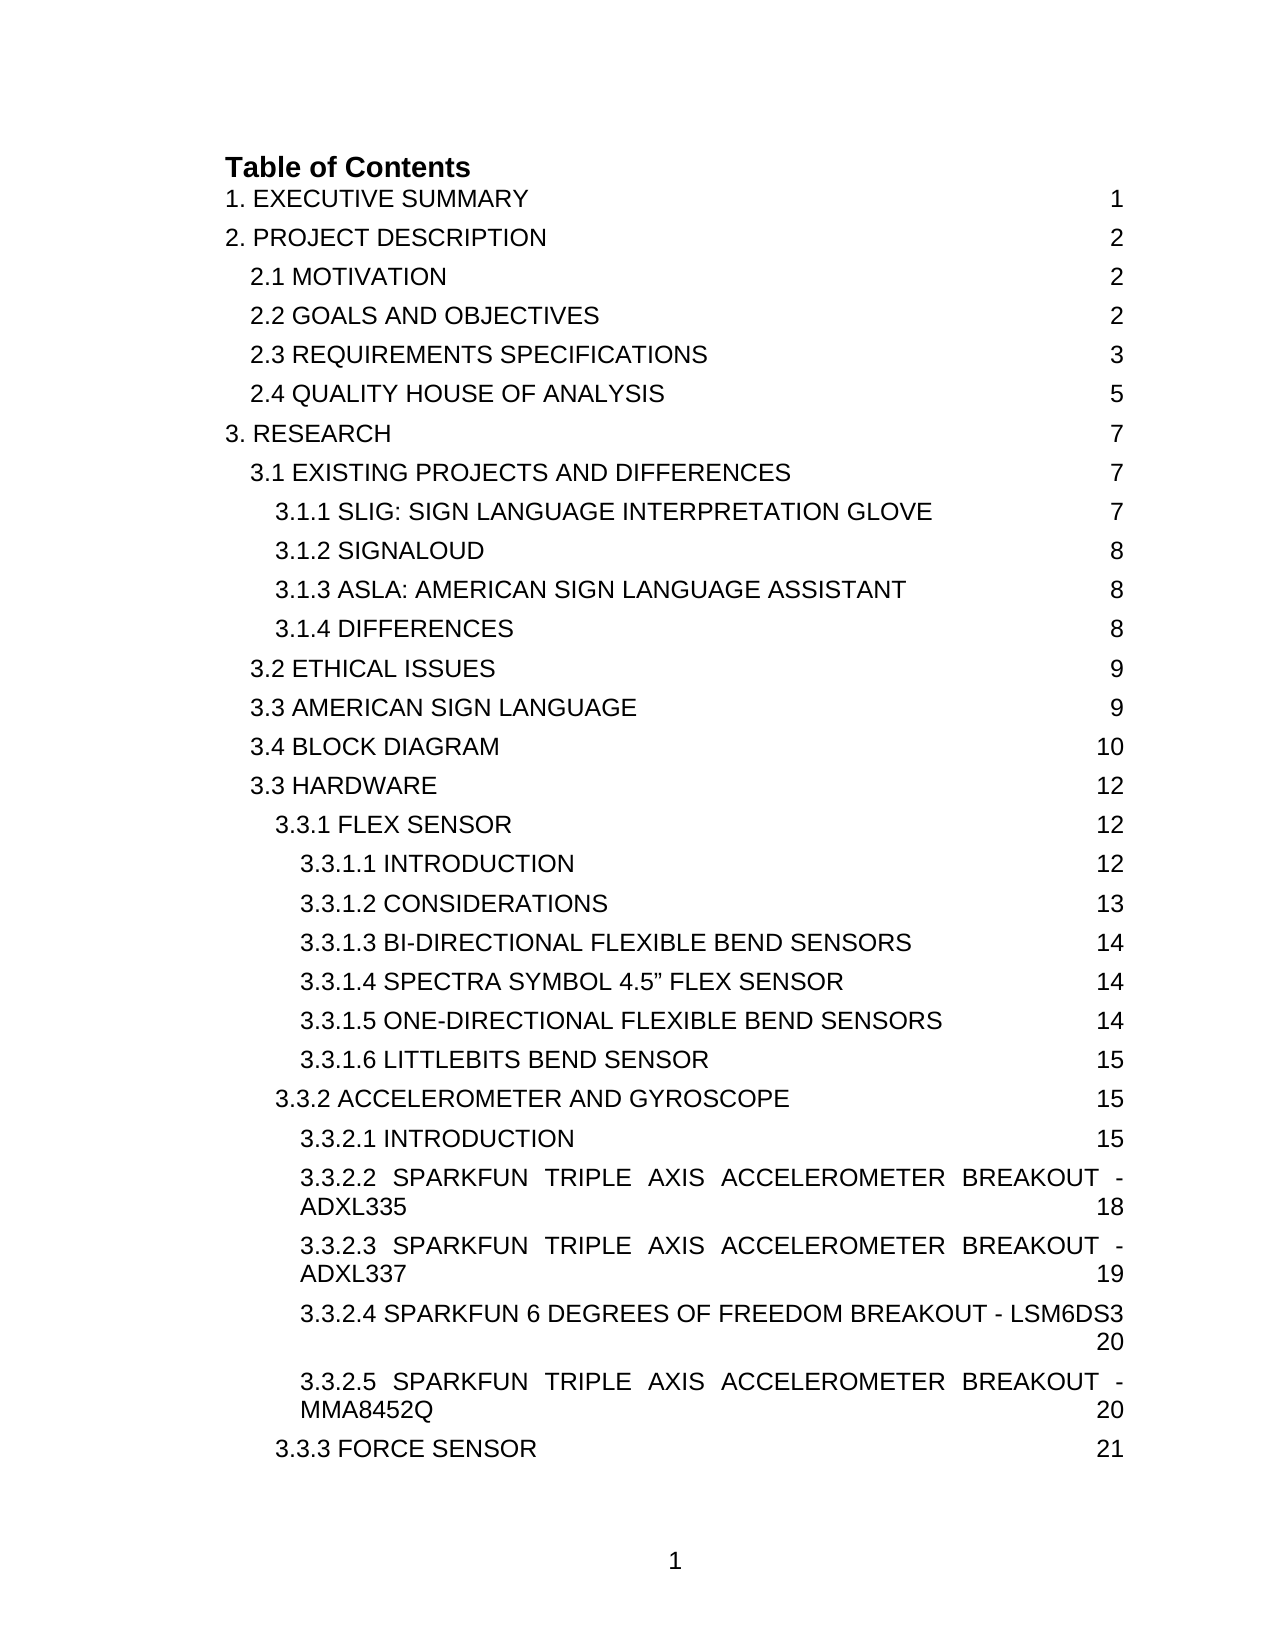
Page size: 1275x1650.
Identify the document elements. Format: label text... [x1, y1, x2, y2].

text Table of Contents [225, 150, 1125, 183]
